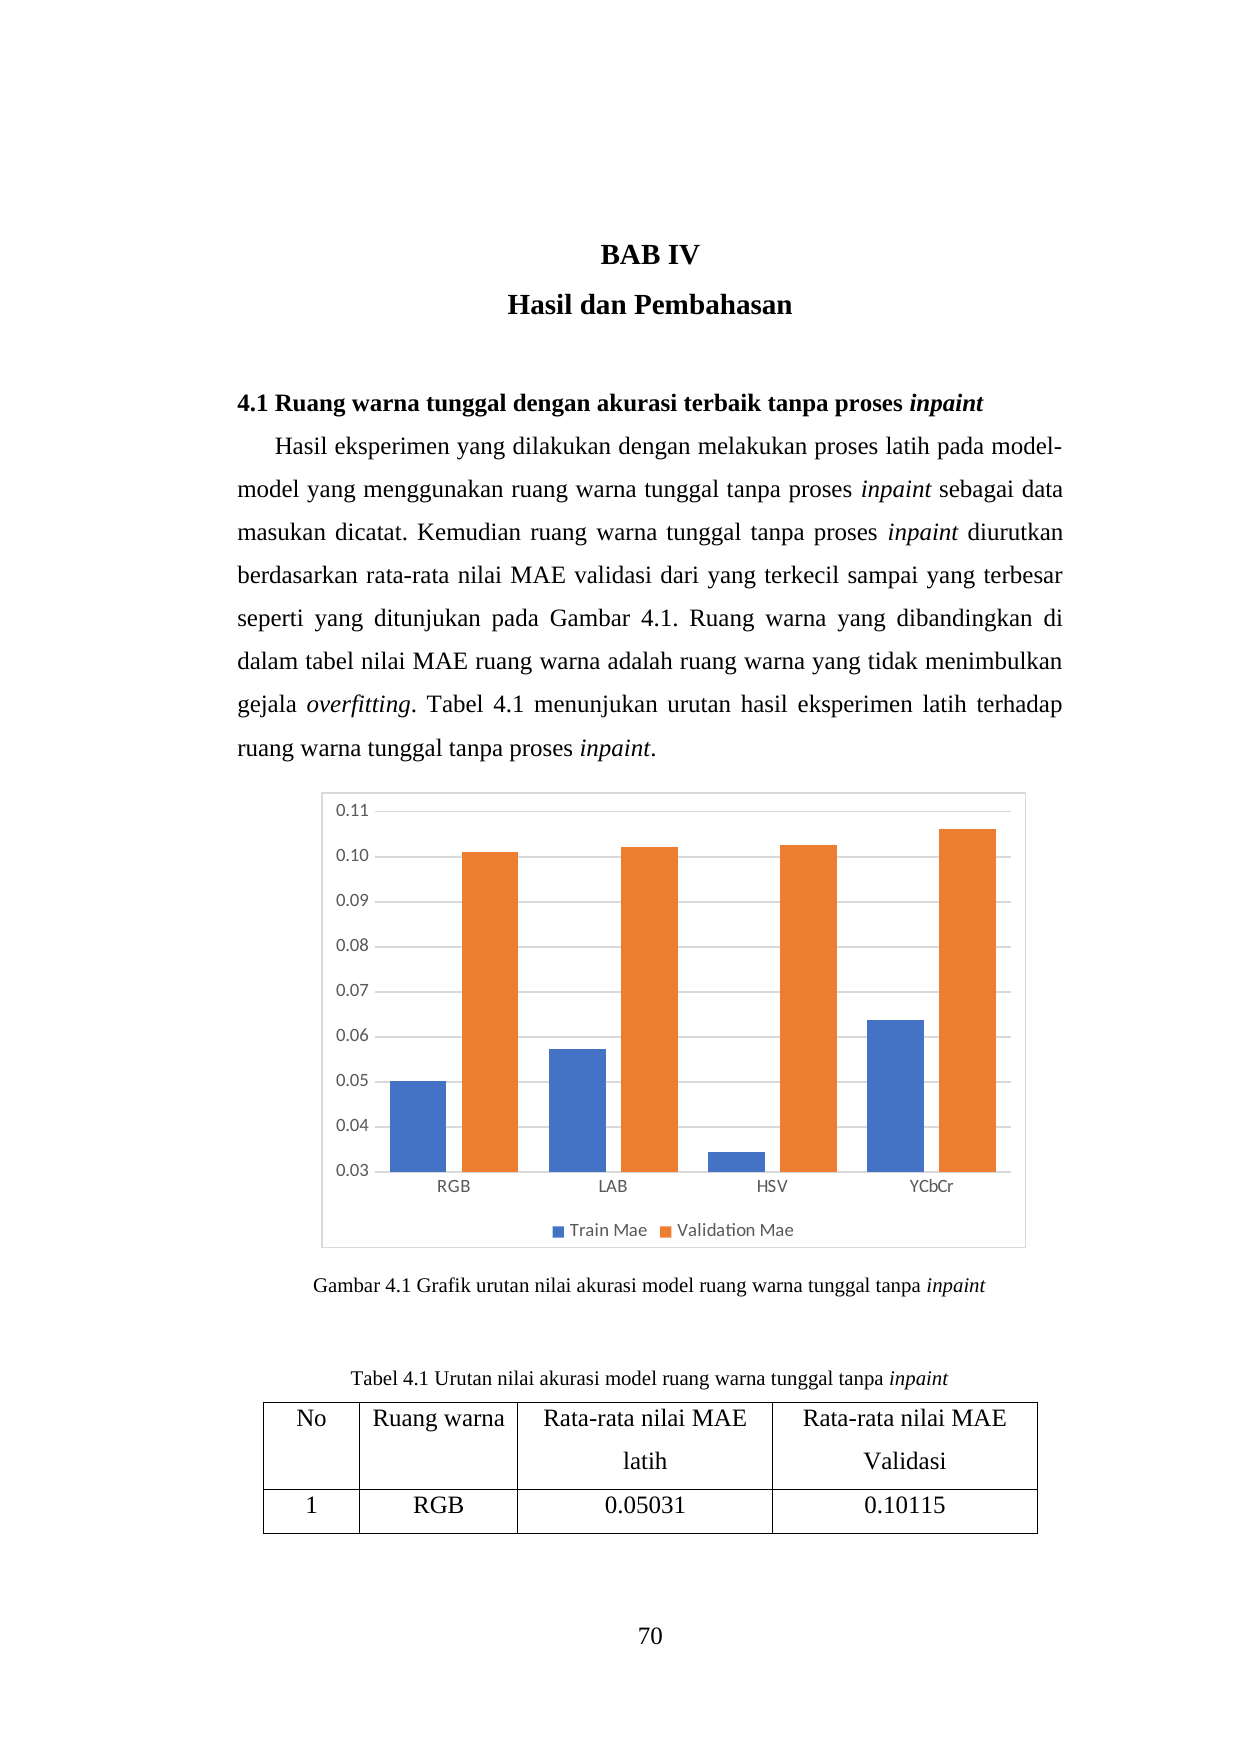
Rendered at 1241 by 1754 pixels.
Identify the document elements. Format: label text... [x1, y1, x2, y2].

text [237, 1366, 1063, 1389]
subtitle 4.1 Ruang warna tunggal dengan akurasi terbaik tanpa proses inpaint [237, 388, 1063, 416]
table_header Rata-rata nilai MAE latih [518, 1403, 772, 1489]
text Hasil eksperimen yang dilakukan dengan melakukan proses latih pada model-model yang menggunakan ruang warna tunggal tanpa proses inpaint sebagai data masukan dicatat. Kemudian ruang warna tunggal tanpa proses inpaint diurutkan berdasarkan rata-rata nilai MAE validasi dari yang terkecil sampai yang terbesar seperti yang ditunjukan pada Gambar 4.1. Ruang warna yang dibandingkan di dalam tabel nilai MAE ruang warna adalah ruang warna yang tidak menimbulkan gejala overfitting. Tabel 4.1 menunjukan urutan hasil eksperimen latih terhadap ruang warna tunggal tanpa proses inpaint. [237, 431, 1063, 761]
text Gambar 4.1 Grafik urutan nilai akurasi model ruang warna tunggal tanpa inpaint [237, 1273, 1063, 1297]
table_cell 0.05031 [518, 1490, 772, 1533]
text Hasil dan Pembahasan [237, 287, 1063, 321]
table_cell RGB [360, 1490, 517, 1533]
table_header No [264, 1403, 359, 1489]
subtitle BAB IV [237, 237, 1063, 271]
table_header Ruang warna [360, 1403, 517, 1489]
table_header Rata-rata nilai MAE Validasi [773, 1403, 1037, 1489]
table_cell 0.10115 [773, 1490, 1037, 1533]
table_cell 1 [264, 1490, 359, 1533]
